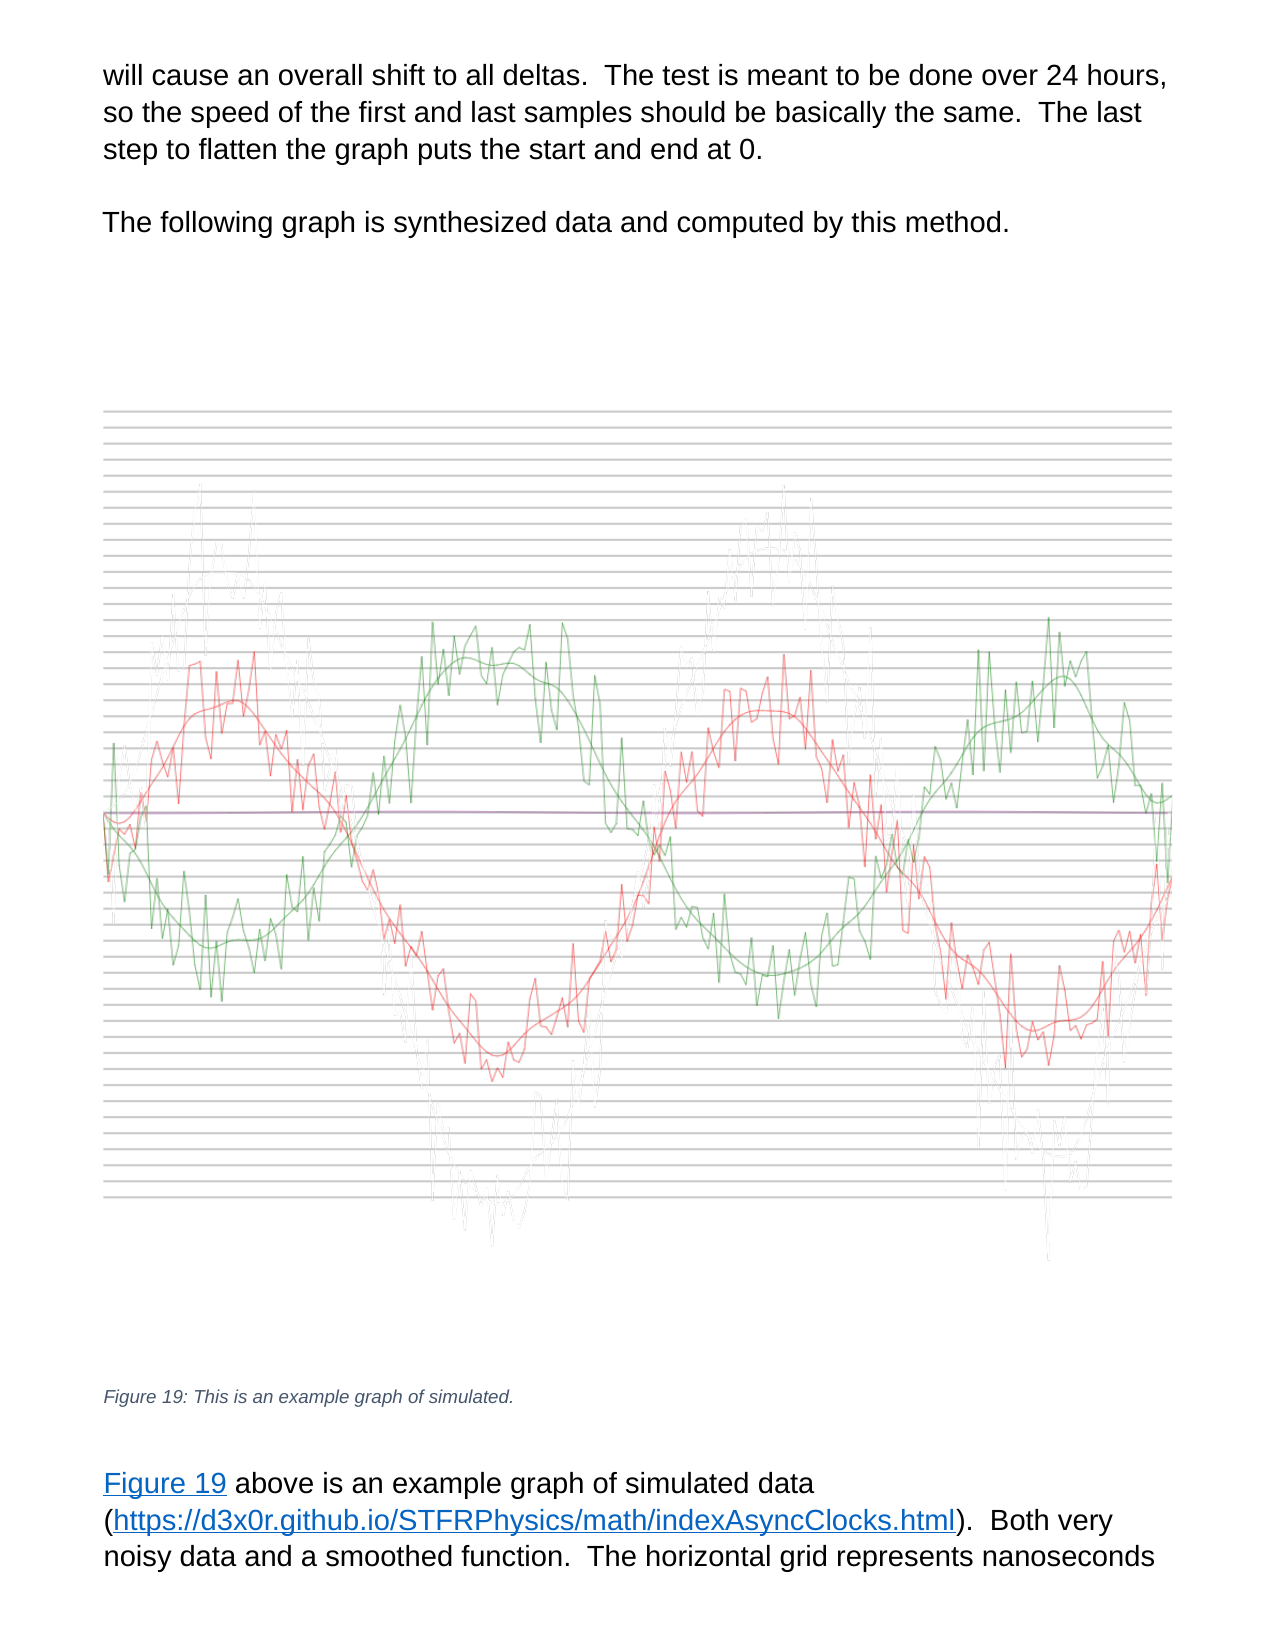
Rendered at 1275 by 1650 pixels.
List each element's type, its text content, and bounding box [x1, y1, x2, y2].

text The following graph is synthesized data and computed by this method. [102, 205, 1172, 239]
text Figure 19: This is an example graph of simulated. [103, 1386, 1172, 1408]
picture [103, 278, 1173, 1347]
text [103, 1429, 1172, 1573]
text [102, 58, 1172, 166]
